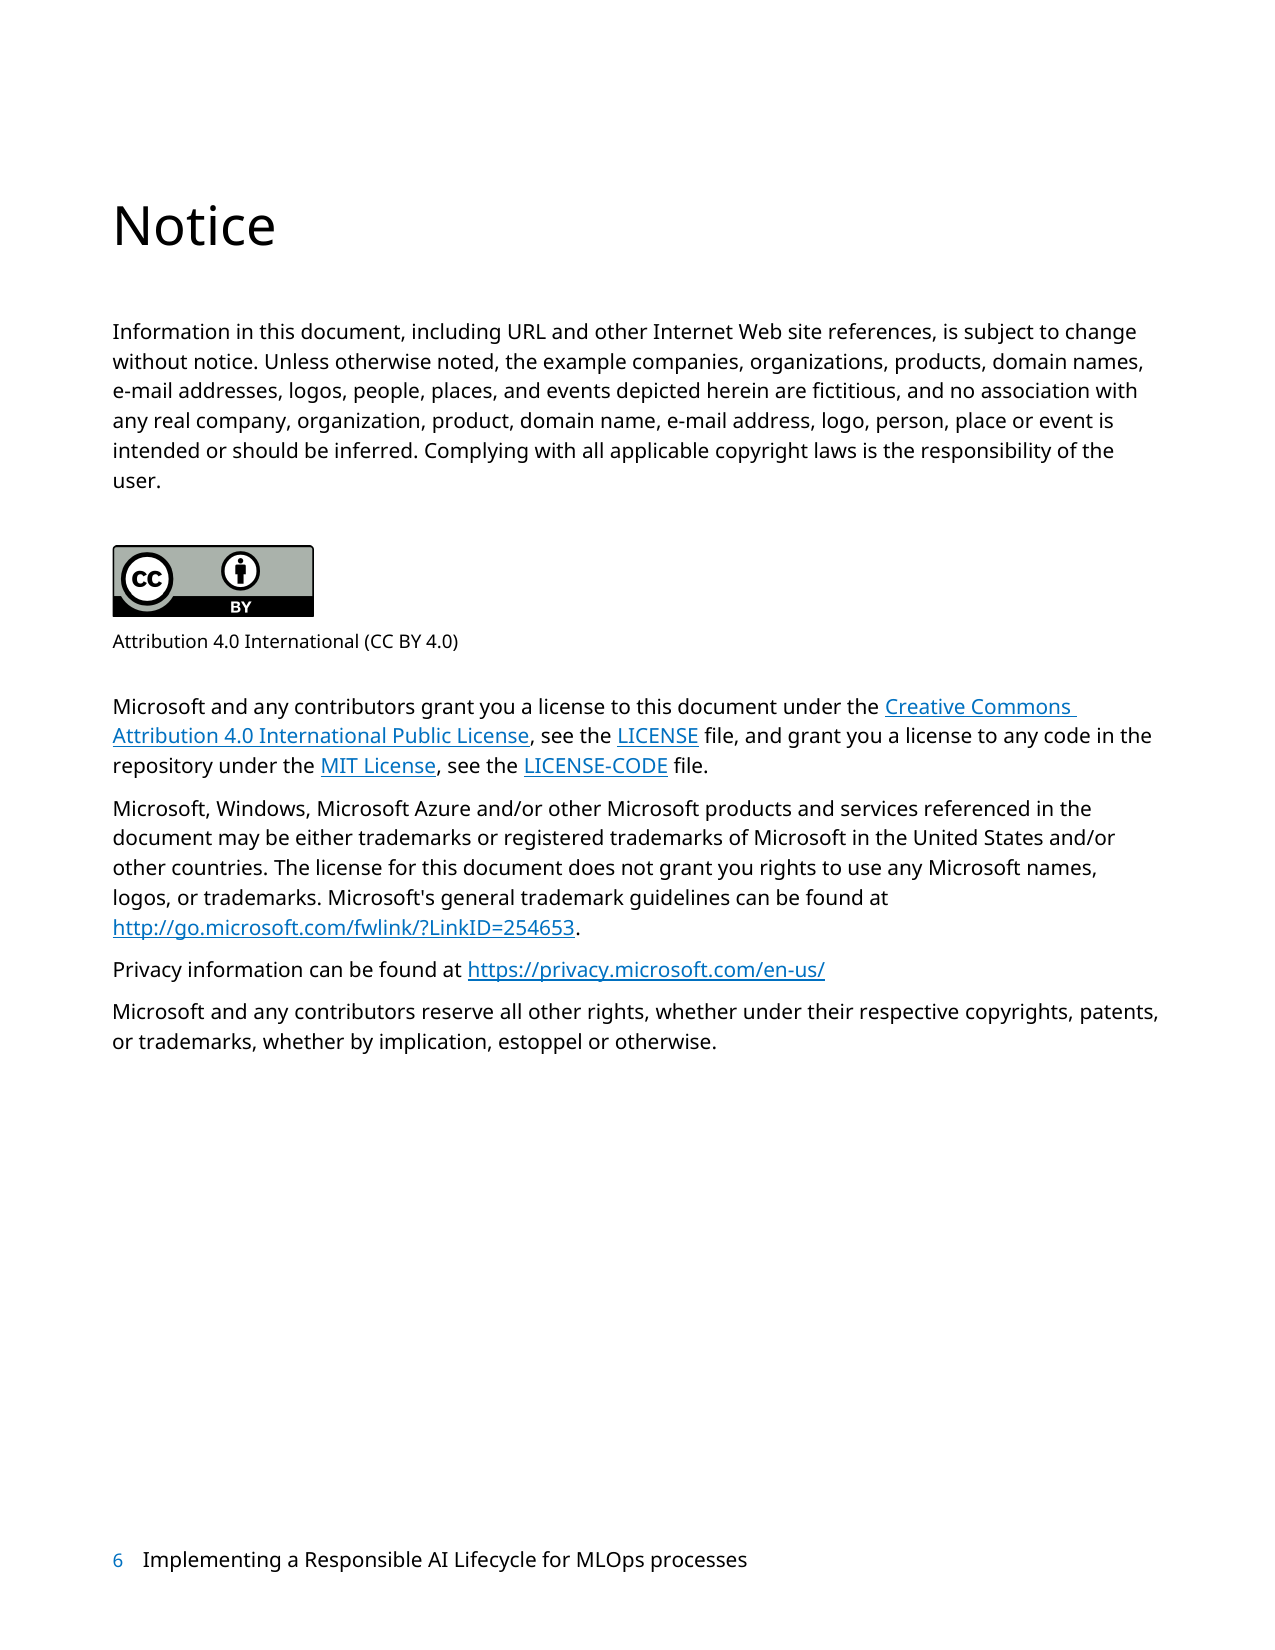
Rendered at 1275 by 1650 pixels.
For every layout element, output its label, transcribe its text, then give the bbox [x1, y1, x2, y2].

text Attribution 4.0 International (CC BY 4.0) [112, 629, 1162, 654]
text Microsoft, Windows, Microsoft Azure and/or other Microsoft products and services referenced in the document may be either trademarks or registered trademarks of Microsoft in the United States and/or other countries. The license for this document does not grant you rights to use any Microsoft names, logos, or trademarks. Microsoft's general trademark guidelines can be found at http://go.microsoft.com/fwlink/?LinkID=254653. [112, 794, 1162, 941]
picture [112, 545, 314, 617]
text Microsoft and any contributors reserve all other rights, whether under their respective copyrights, patents, or trademarks, whether by implication, estoppel or otherwise. [112, 997, 1161, 1056]
text Microsoft and any contributors grant you a license to this document under the Creative Commons Attribution 4.0 International Public License, see the LICENSE file, and grant you a license to any code in the repository under the MIT License, see the LICENSE-CODE file. [112, 692, 1162, 780]
text Privacy information can be found at https://privacy.microsoft.com/en-us/ [112, 955, 1162, 983]
text Information in this document, including URL and other Internet Web site references, is subject to change without notice. Unless otherwise noted, the example companies, organizations, products, domain names, e-mail addresses, logos, people, places, and events depicted herein are fictitious, and no association with any real company, organization, product, domain name, e-mail address, logo, person, place or event is intended or should be inferred. Complying with all applicable copyright laws is the responsibility of the user. [112, 317, 1162, 494]
text Notice [112, 187, 1161, 261]
